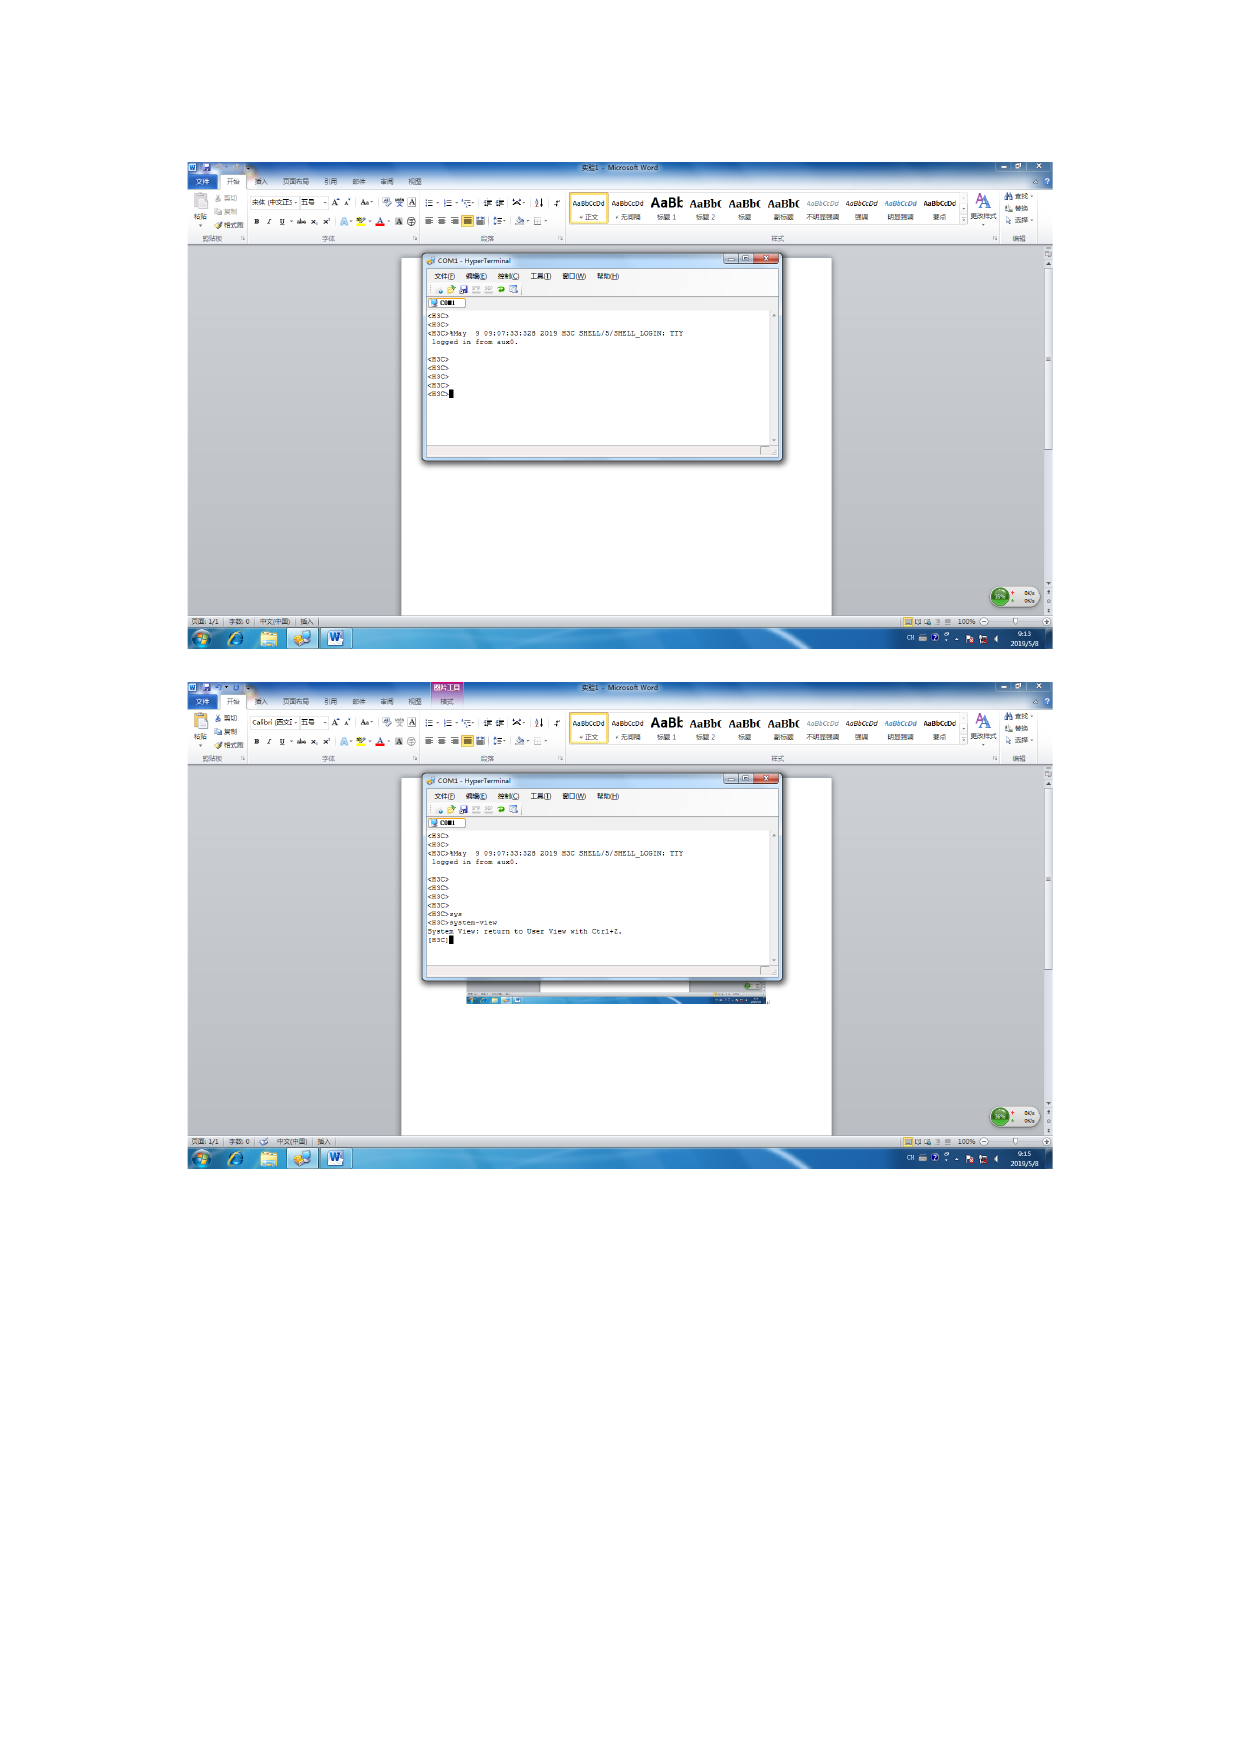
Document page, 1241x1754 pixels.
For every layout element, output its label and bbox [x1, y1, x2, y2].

picture [187, 162, 1053, 649]
picture [187, 682, 1053, 1169]
